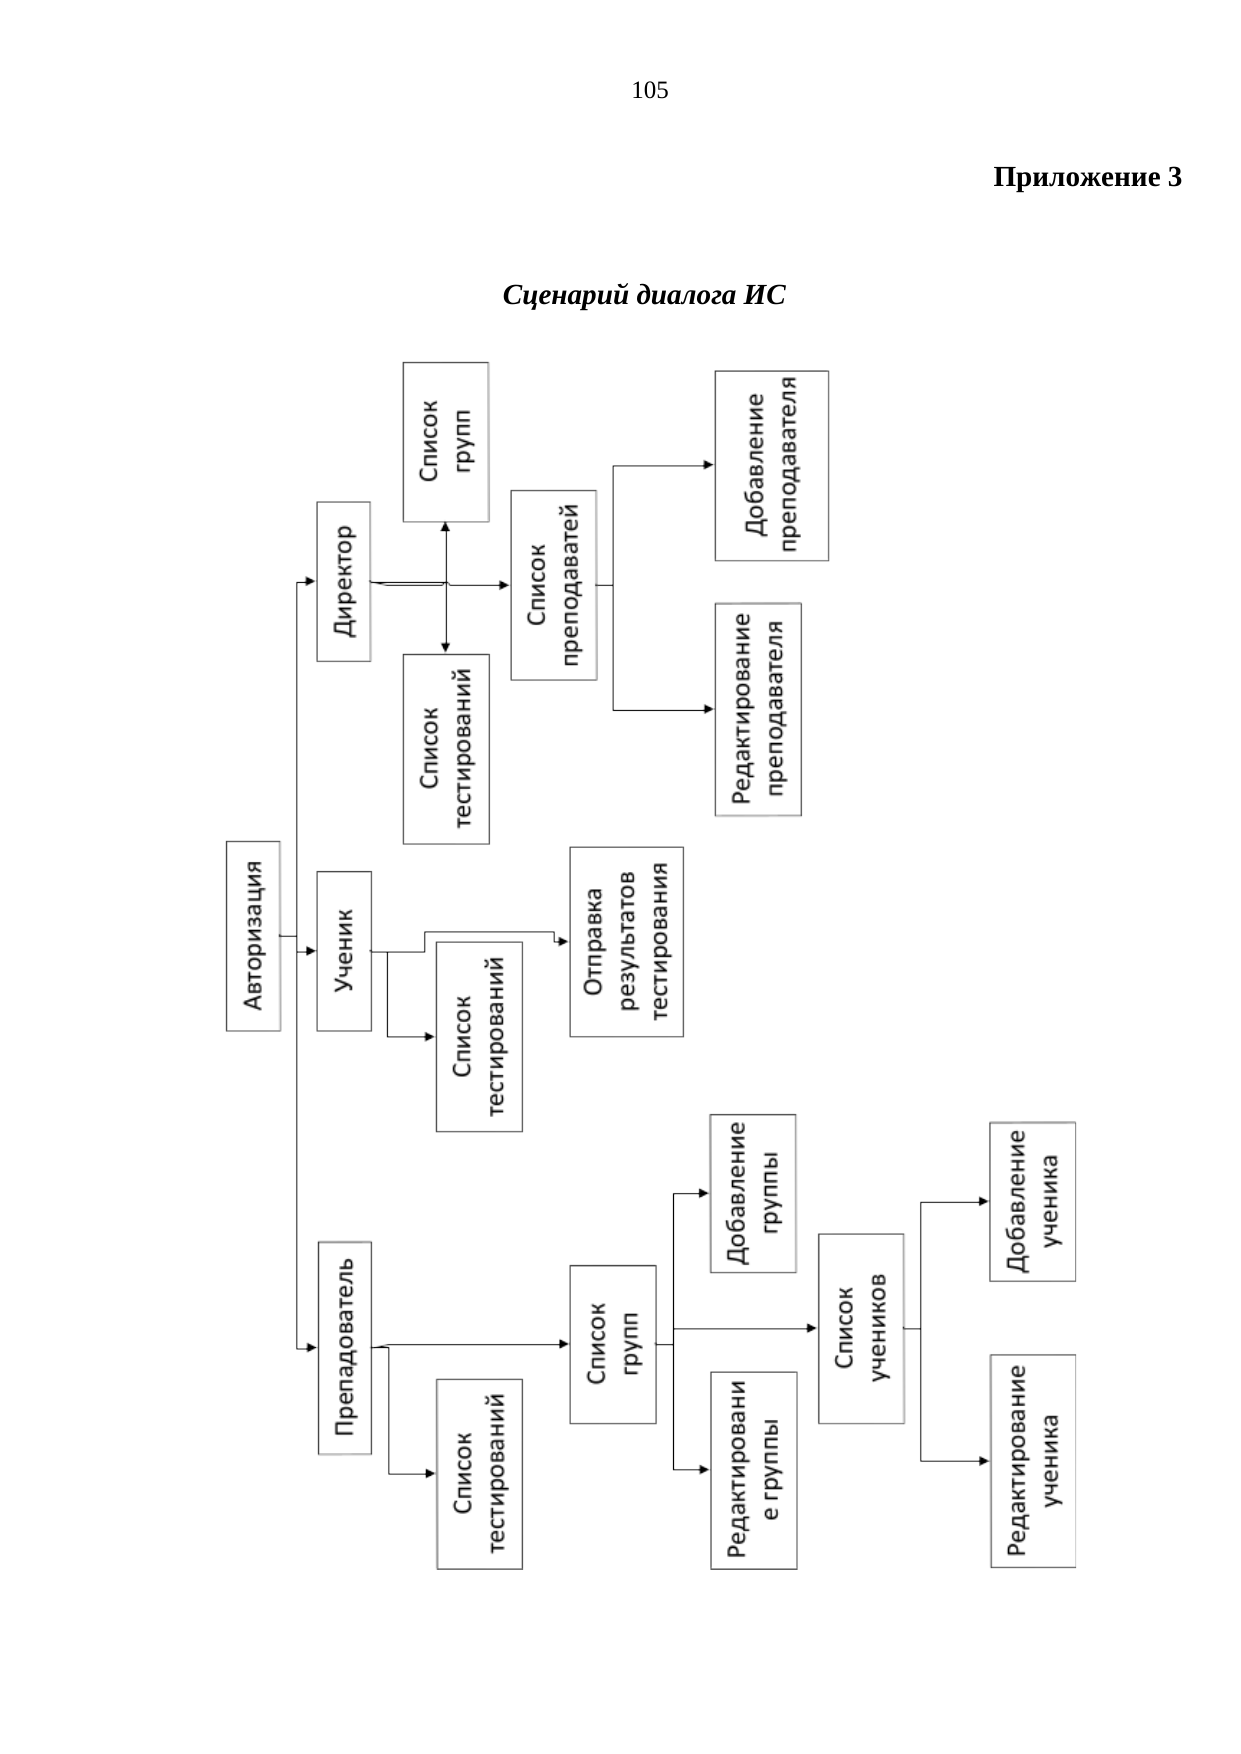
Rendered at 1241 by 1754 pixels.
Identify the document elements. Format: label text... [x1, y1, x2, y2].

subtitle Сценарий диалога ИС [120, 277, 1171, 311]
text Приложение 3 [118, 159, 1182, 192]
